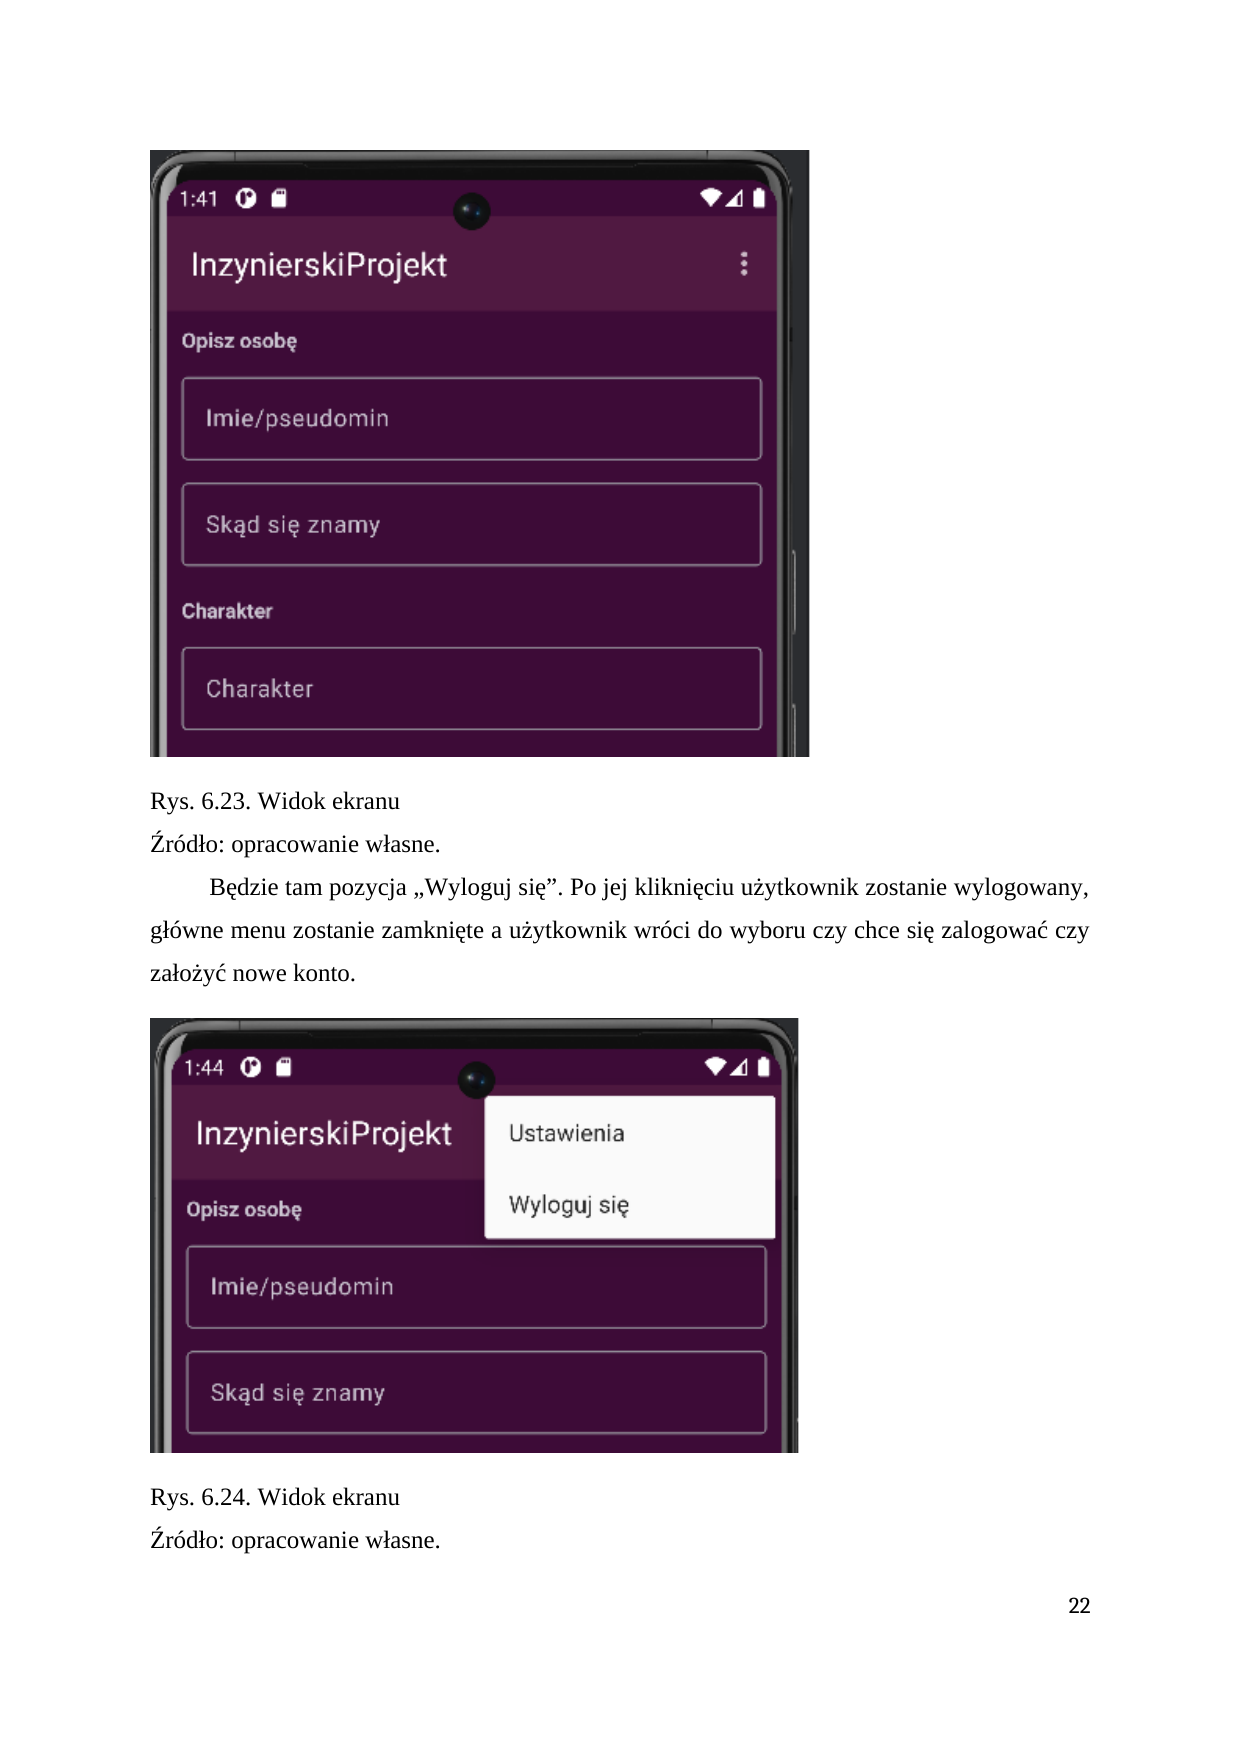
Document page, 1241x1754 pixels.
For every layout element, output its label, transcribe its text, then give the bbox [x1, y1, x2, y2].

text Rys. 6.23. Widok ekranu [150, 786, 1090, 815]
text Źródło: opracowanie własne. [150, 829, 1090, 858]
picture [150, 1018, 799, 1453]
text Rys. 6.24. Widok ekranu [150, 1482, 1090, 1511]
picture [150, 150, 810, 757]
text Źródło: opracowanie własne. [150, 1526, 1090, 1554]
text Będzie tam pozycja „Wyloguj się”. Po jej kliknięciu użytkownik zostanie wylogowany, główne menu zostanie zamknięte a użytkownik wróci do wyboru czy chce się zalogować czy założyć nowe konto. [150, 872, 1090, 987]
